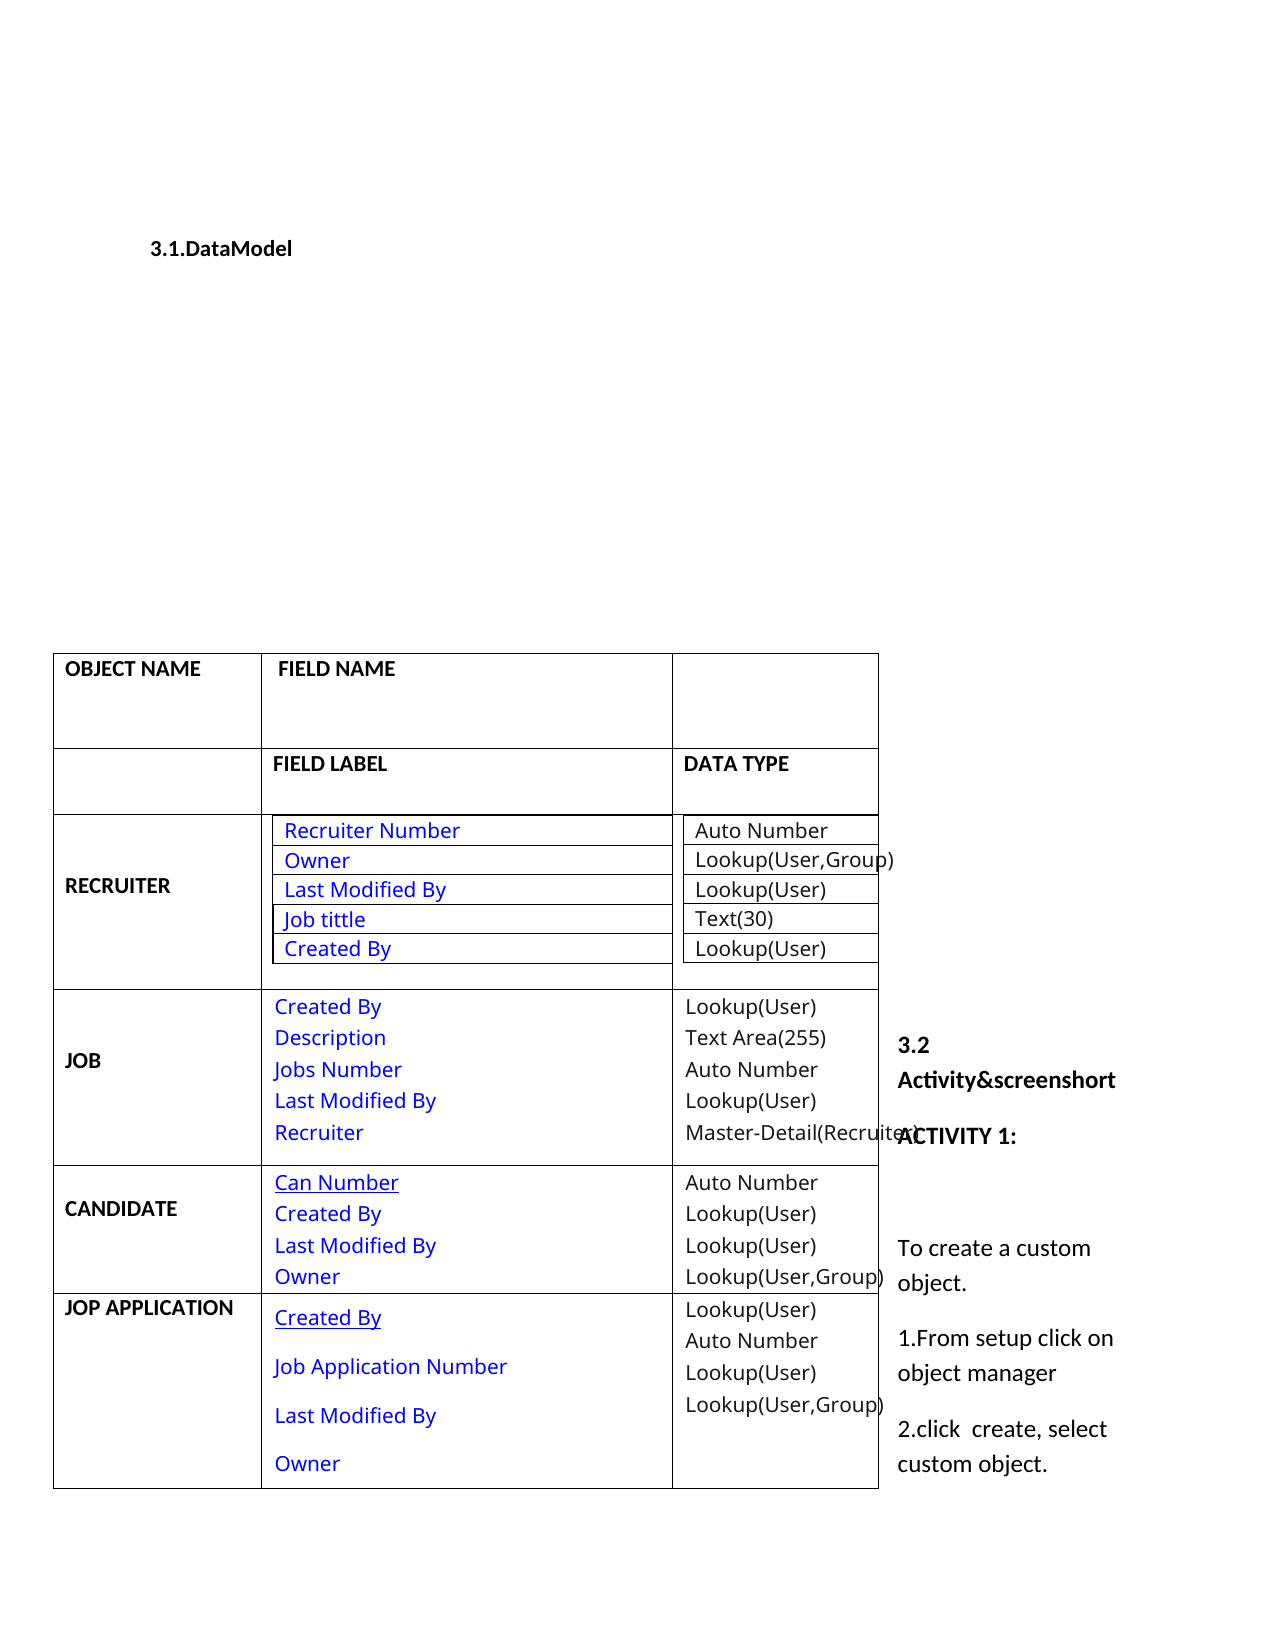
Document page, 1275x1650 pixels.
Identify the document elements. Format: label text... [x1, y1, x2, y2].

text 3.2 Activity&screenshort [879, 1029, 1125, 1095]
table_cell [673, 990, 878, 1165]
table_cell [262, 1294, 672, 1488]
table_cell JOB [54, 990, 261, 1165]
text 3.1.DataModel [150, 234, 1125, 262]
table_cell [262, 815, 672, 989]
table_cell [673, 815, 878, 989]
text 1.From setup click on object manager [879, 1322, 1125, 1388]
table_cell [262, 990, 672, 1165]
text ACTIVITY 1: [879, 1120, 1125, 1151]
table_cell [673, 1294, 878, 1488]
table_cell [673, 1166, 878, 1292]
table_cell [54, 749, 261, 814]
text 2.click create, select custom object. [879, 1413, 1125, 1479]
table_cell [262, 1166, 672, 1292]
table_cell RECRUITER [54, 815, 261, 989]
table_cell JOP APPLICATION [54, 1294, 261, 1488]
table_cell FIELD LABEL [262, 749, 672, 814]
table_cell DATA TYPE [673, 749, 878, 814]
text To create a custom object. [879, 1232, 1125, 1297]
table_cell CANDIDATE [54, 1166, 261, 1292]
table_header [673, 654, 878, 748]
table_header OBJECT NAME [54, 654, 261, 748]
table_header FIELD NAME [262, 654, 672, 748]
